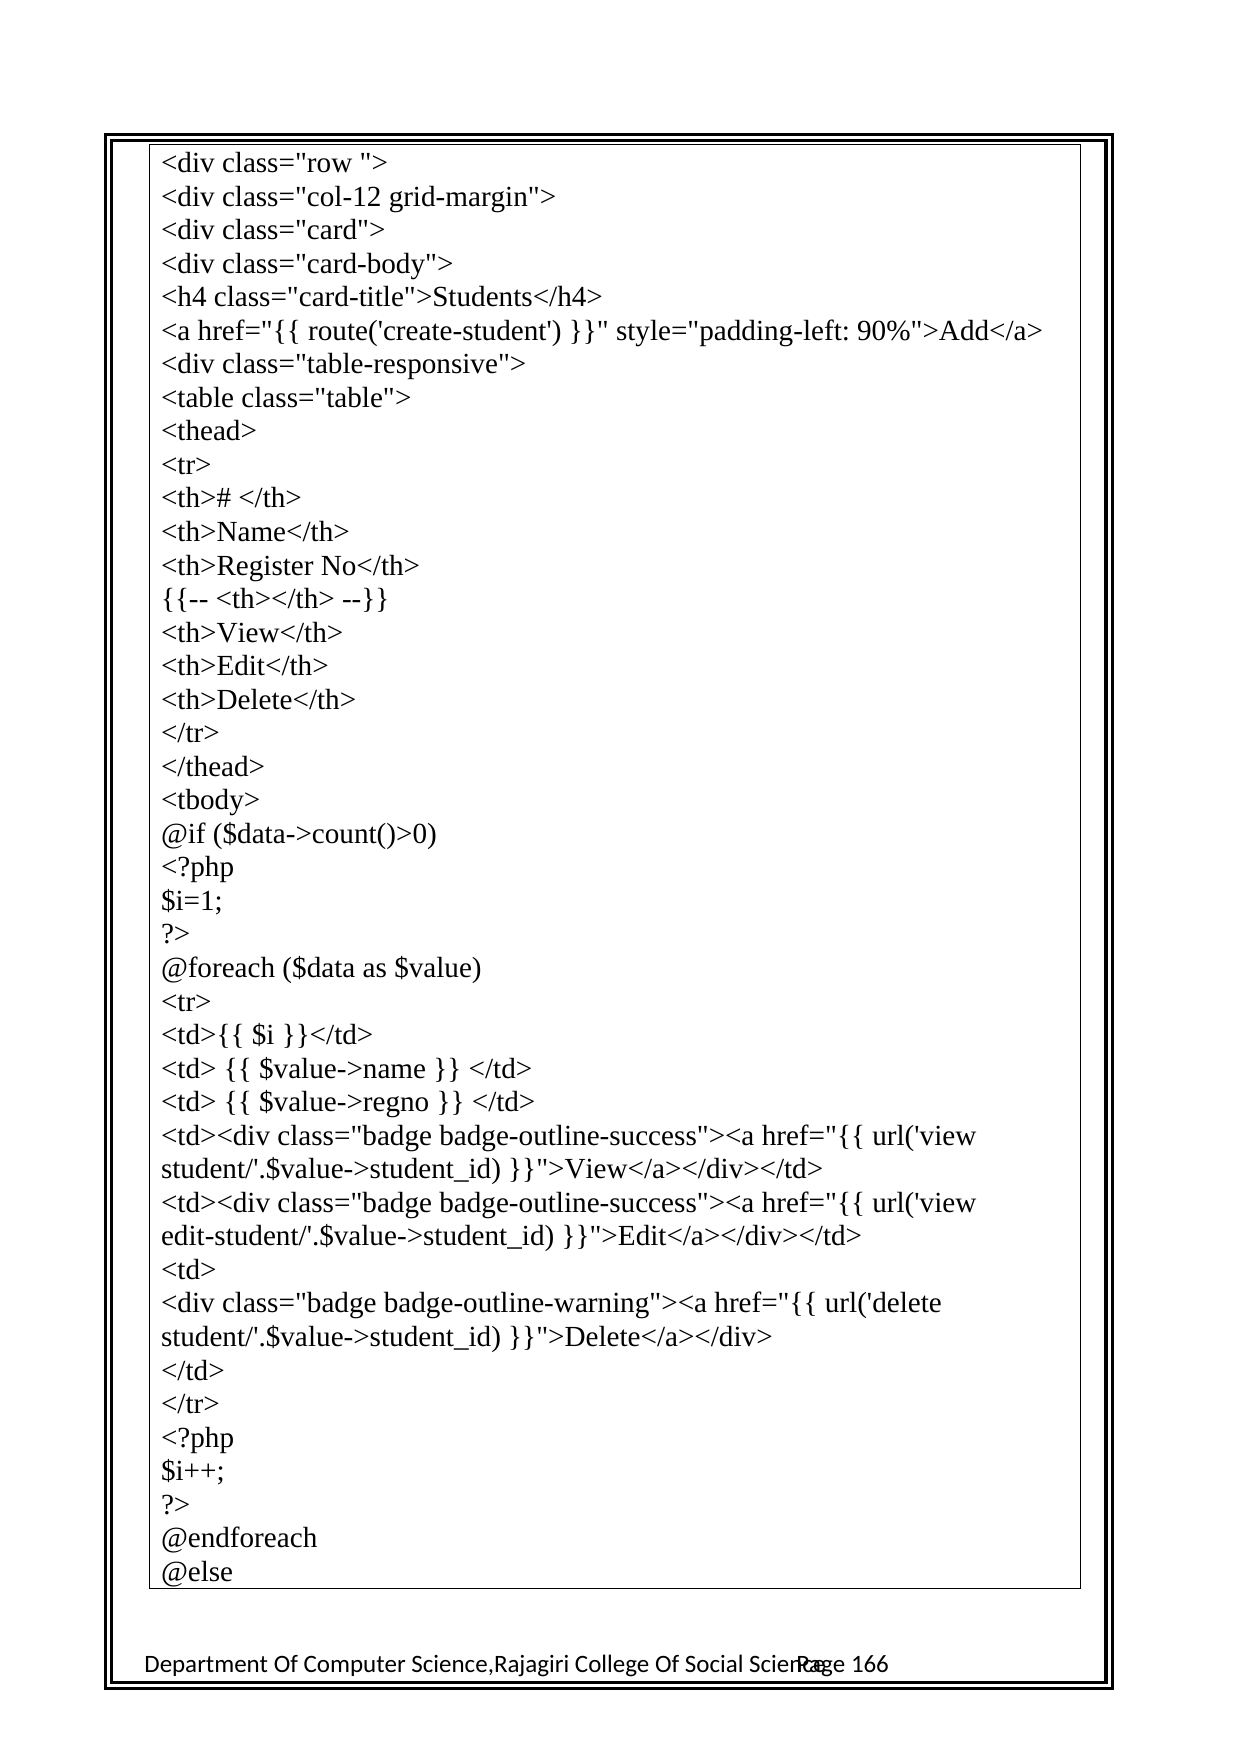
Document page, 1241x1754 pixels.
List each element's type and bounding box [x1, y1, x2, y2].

table_header [150, 145, 1080, 1587]
